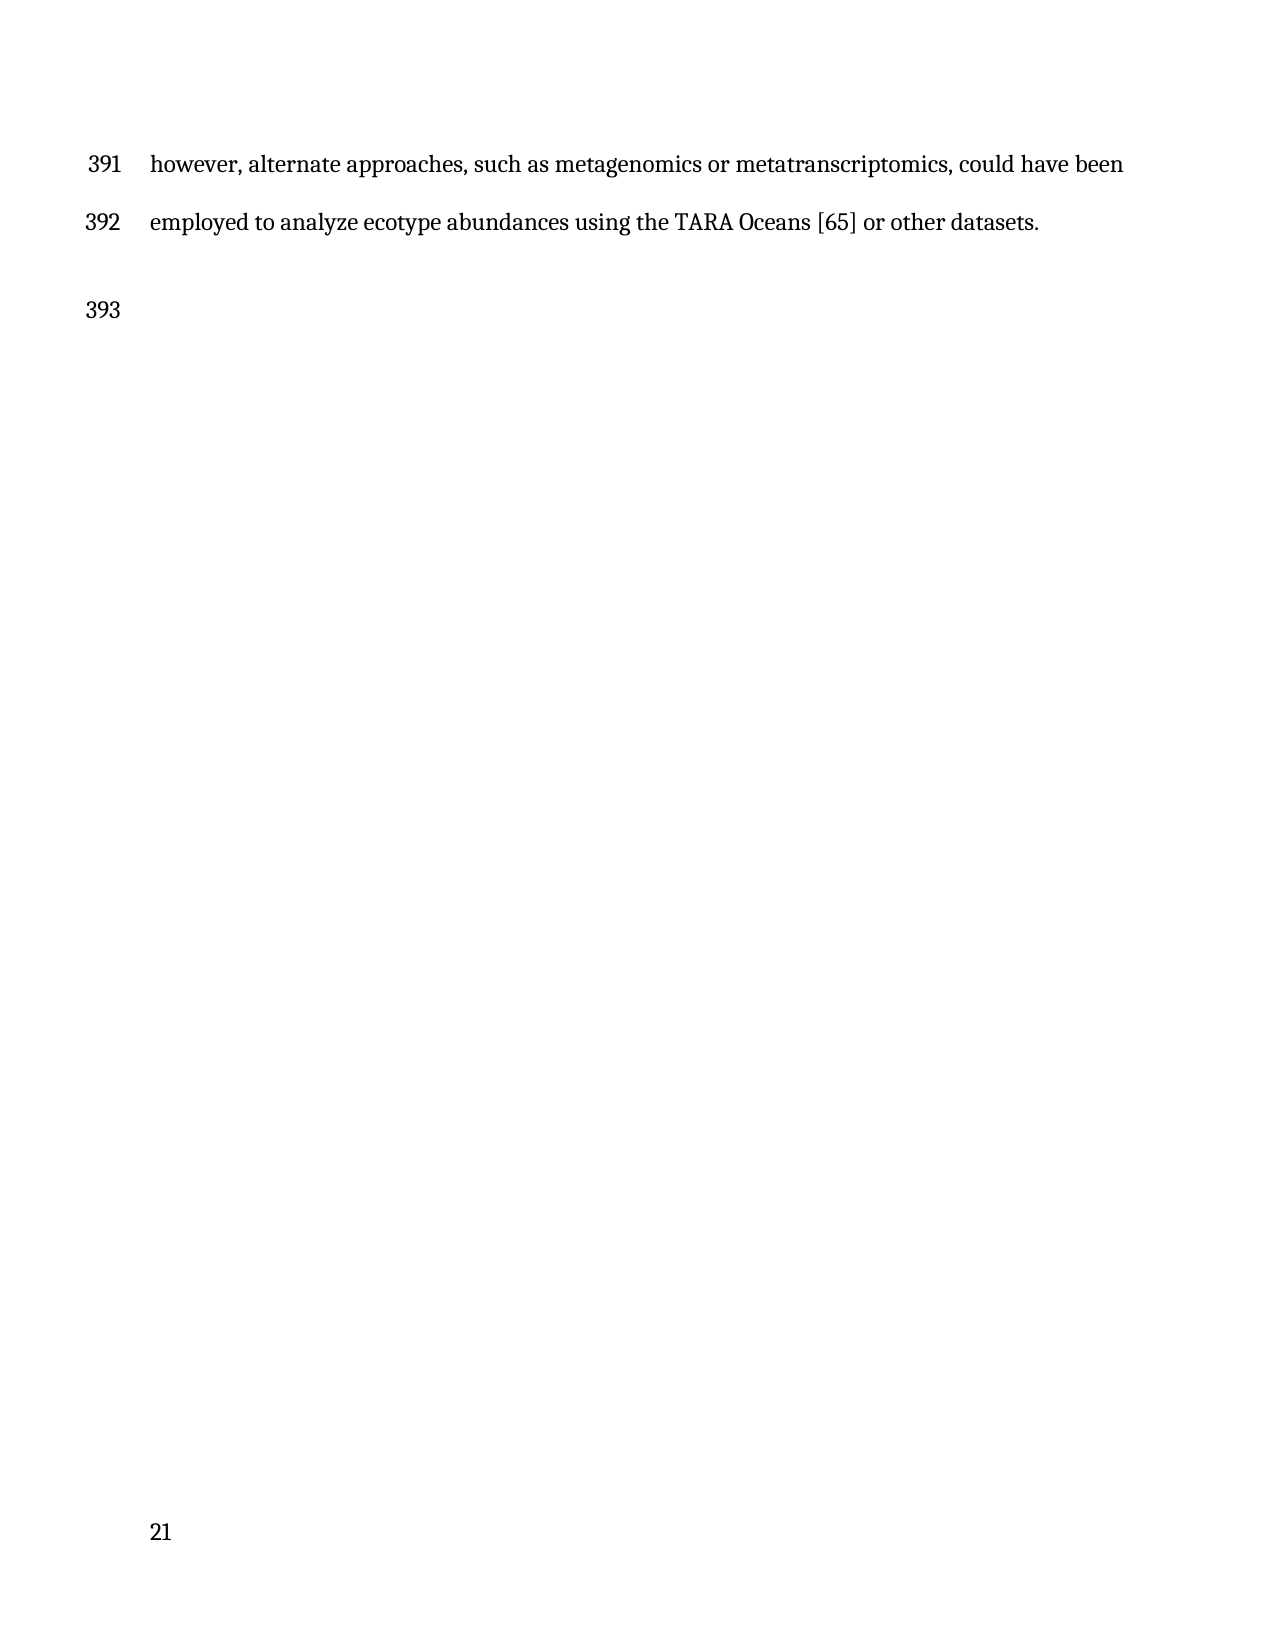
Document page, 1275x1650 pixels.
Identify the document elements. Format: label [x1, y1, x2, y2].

text [150, 150, 1125, 236]
